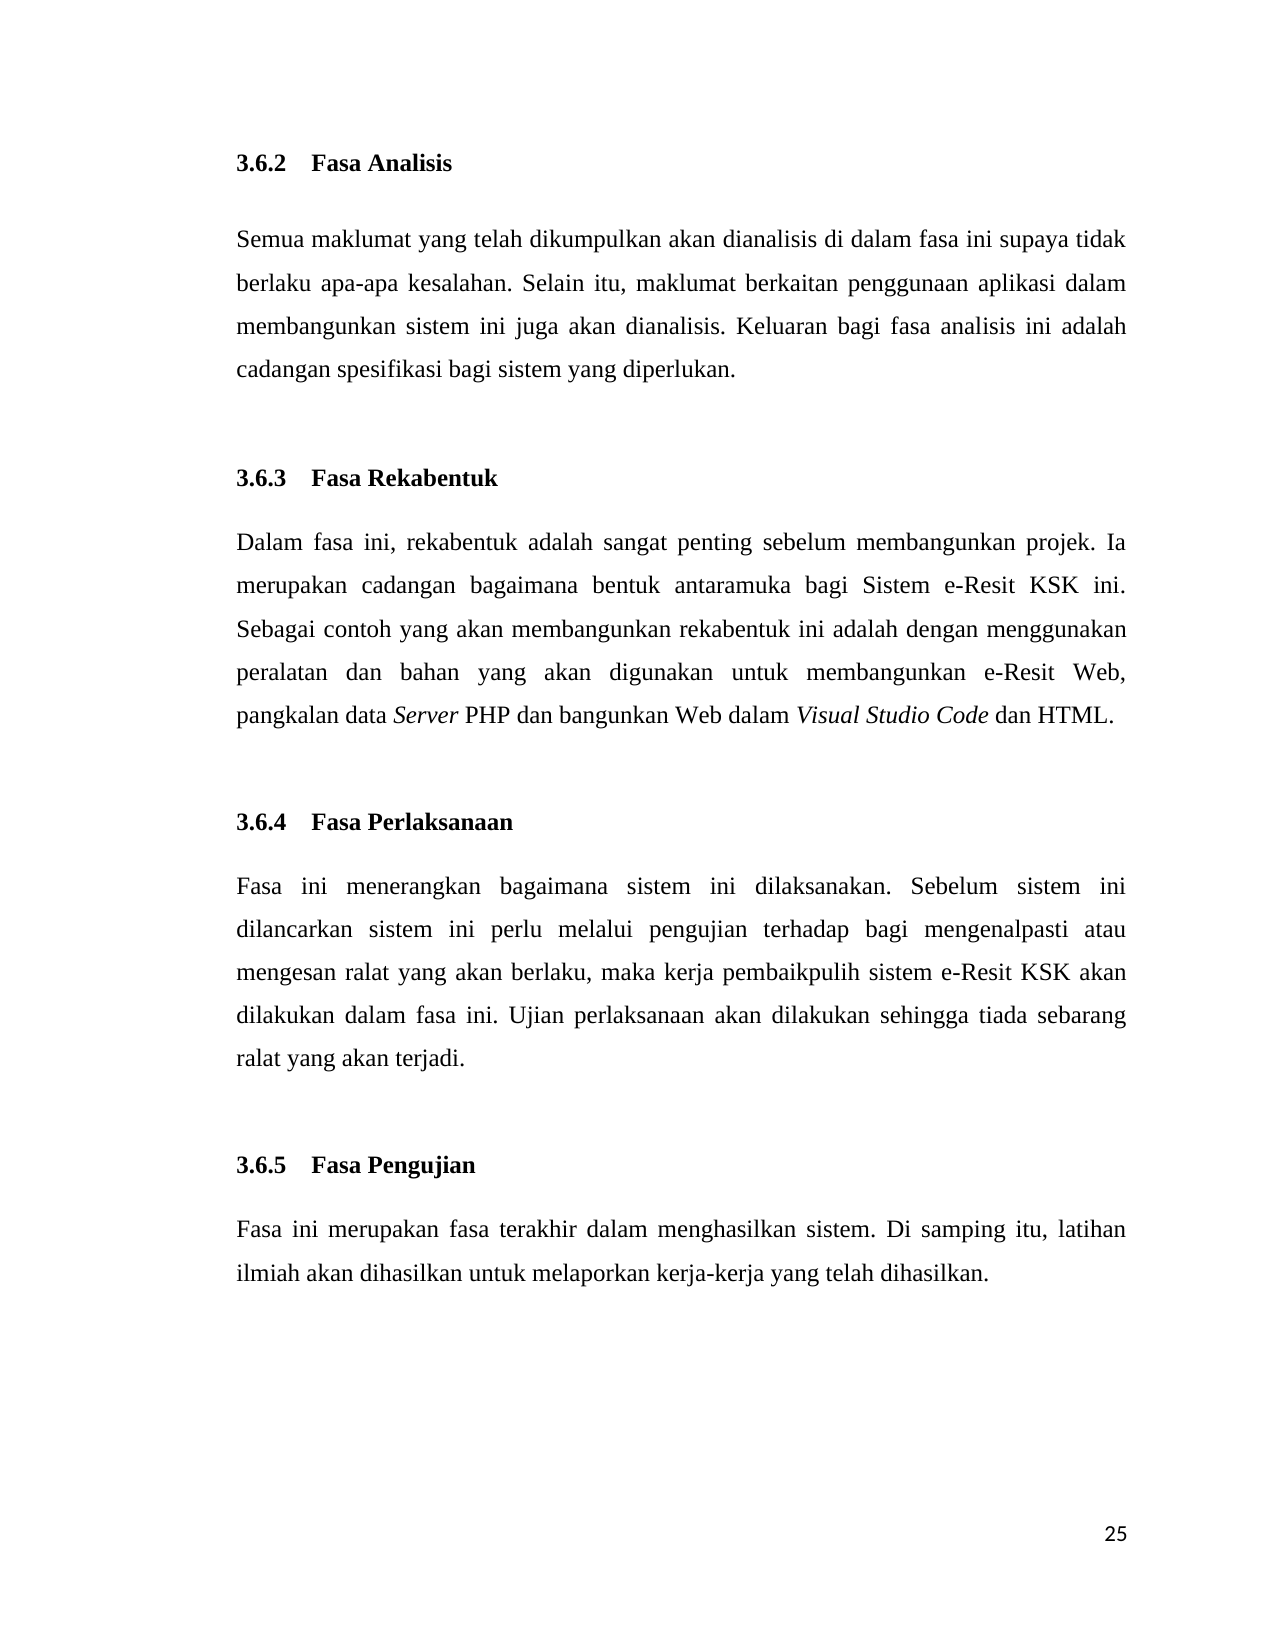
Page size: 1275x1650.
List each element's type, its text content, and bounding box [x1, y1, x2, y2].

text Semua maklumat yang telah dikumpulkan akan dianalisis di dalam fasa ini supaya tidak berlaku apa-apa kesalahan. Selain itu, maklumat berkaitan penggunaan aplikasi dalam membangunkan sistem ini juga akan dianalisis. Keluaran bagi fasa analisis ini adalah cadangan spesifikasi bagi sistem yang diperlukan. [236, 224, 1127, 383]
text Dalam fasa ini, rekabentuk adalah sangat penting sebelum membangunkan projek. Ia merupakan cadangan bagaimana bentuk antaramuka bagi Sistem e-Resit KSK ini. Sebagai contoh yang akan membangunkan rekabentuk ini adalah dengan menggunakan peralatan dan bahan yang akan digunakan untuk membangunkan e-Resit Web, pangkalan data Server PHP dan bangunkan Web dalam Visual Studio Code dan HTML. [236, 527, 1127, 729]
subtitle Fasa Analisis [236, 148, 1127, 176]
text Fasa ini merupakan fasa terakhir dalam menghasilkan sistem. Di samping itu, latihan ilmiah akan dihasilkan untuk melaporkan kerja-kerja yang telah dihasilkan. [236, 1214, 1127, 1286]
subtitle Fasa Pengujian [236, 1151, 1127, 1179]
text Fasa ini menerangkan bagaimana sistem ini dilaksanakan. Sebelum sistem ini dilancarkan sistem ini perlu melalui pengujian terhadap bagi mengenalpasti atau mengesan ralat yang akan berlaku, maka kerja pembaikpulih sistem e-Resit KSK akan dilakukan dalam fasa ini. Ujian perlaksanaan akan dilakukan sehingga tiada sebarang ralat yang akan terjadi. [236, 871, 1127, 1072]
subtitle Fasa Perlaksanaan [236, 807, 1127, 836]
subtitle Fasa Rekabentuk [236, 463, 1127, 492]
